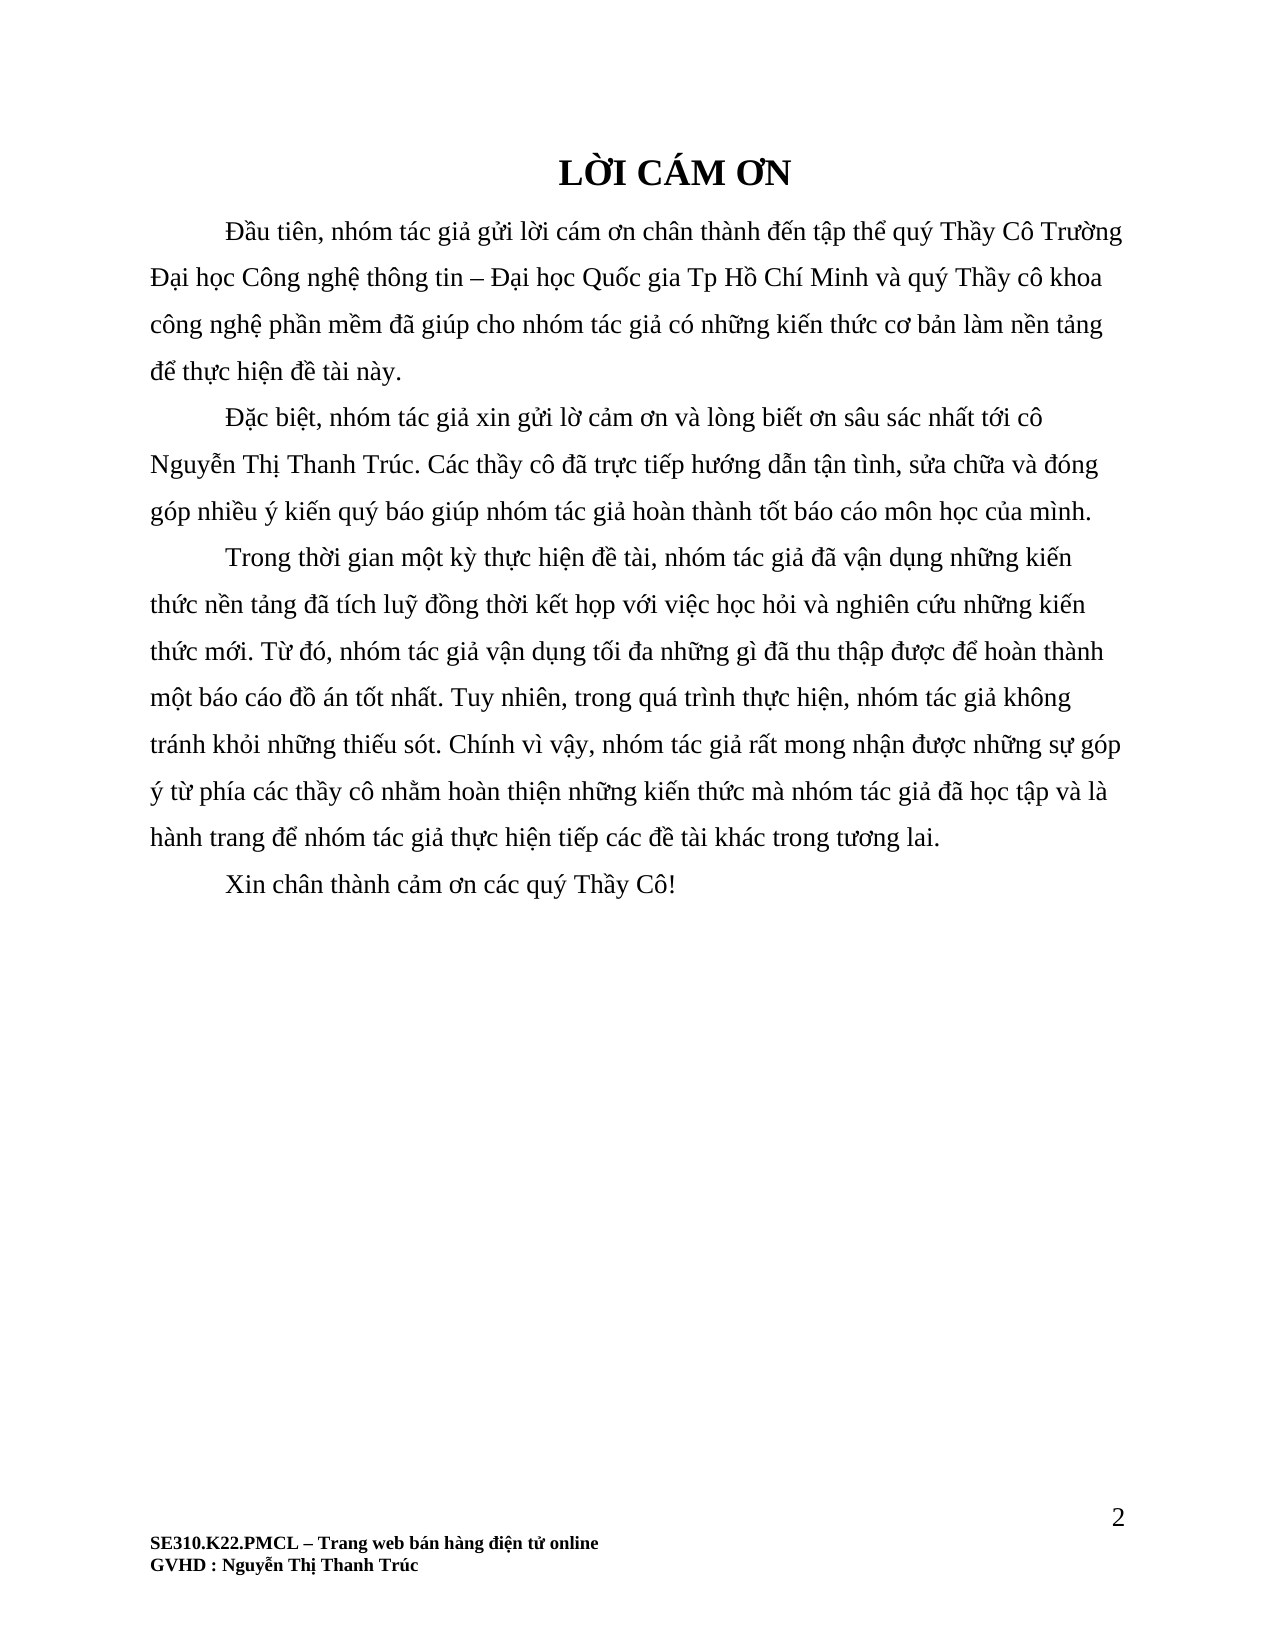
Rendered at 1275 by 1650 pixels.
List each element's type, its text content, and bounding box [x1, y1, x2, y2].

text Đầu tiên, nhóm tác giả gửi lời cám ơn chân thành đến tập thể quý Thầy Cô Trường Đại học Công nghệ thông tin – Đại học Quốc gia Tp Hồ Chí Minh và quý Thầy cô khoa công nghệ phần mềm đã giúp cho nhóm tác giả có những kiến thức cơ bản làm nền tảng để thực hiện đề tài này. [150, 215, 1125, 386]
text Trong thời gian một kỳ thực hiện đề tài, nhóm tác giả đã vận dụng những kiến thức nền tảng đã tích luỹ đồng thời kết họp với việc học hỏi và nghiên cứu những kiến thức mới. Từ đó, nhóm tác giả vận dụng tối đa những gì đã thu thập được để hoàn thành một báo cáo đồ án tốt nhất. Tuy nhiên, trong quá trình thực hiện, nhóm tác giả không tránh khỏi những thiếu sót. Chính vì vậy, nhóm tác giả rất mong nhận được những sự góp ý từ phía các thầy cô nhằm hoàn thiện những kiến thức mà nhóm tác giả đã học tập và là hành trang để nhóm tác giả thực hiện tiếp các đề tài khác trong tương lai. [150, 541, 1125, 852]
text Đặc biệt, nhóm tác giả xin gửi lờ cảm ơn và lòng biết ơn sâu sác nhất tới cô Nguyễn Thị Thanh Trúc. Các thầy cô đã trực tiếp hướng dẫn tận tình, sửa chữa và đóng góp nhiều ý kiến quý báo giúp nhóm tác giả hoàn thành tốt báo cáo môn học của mình. [150, 401, 1125, 526]
subtitle LỜI CÁM ƠN [225, 150, 1125, 193]
text Xin chân thành cảm ơn các quý Thầy Cô! [150, 868, 1125, 899]
